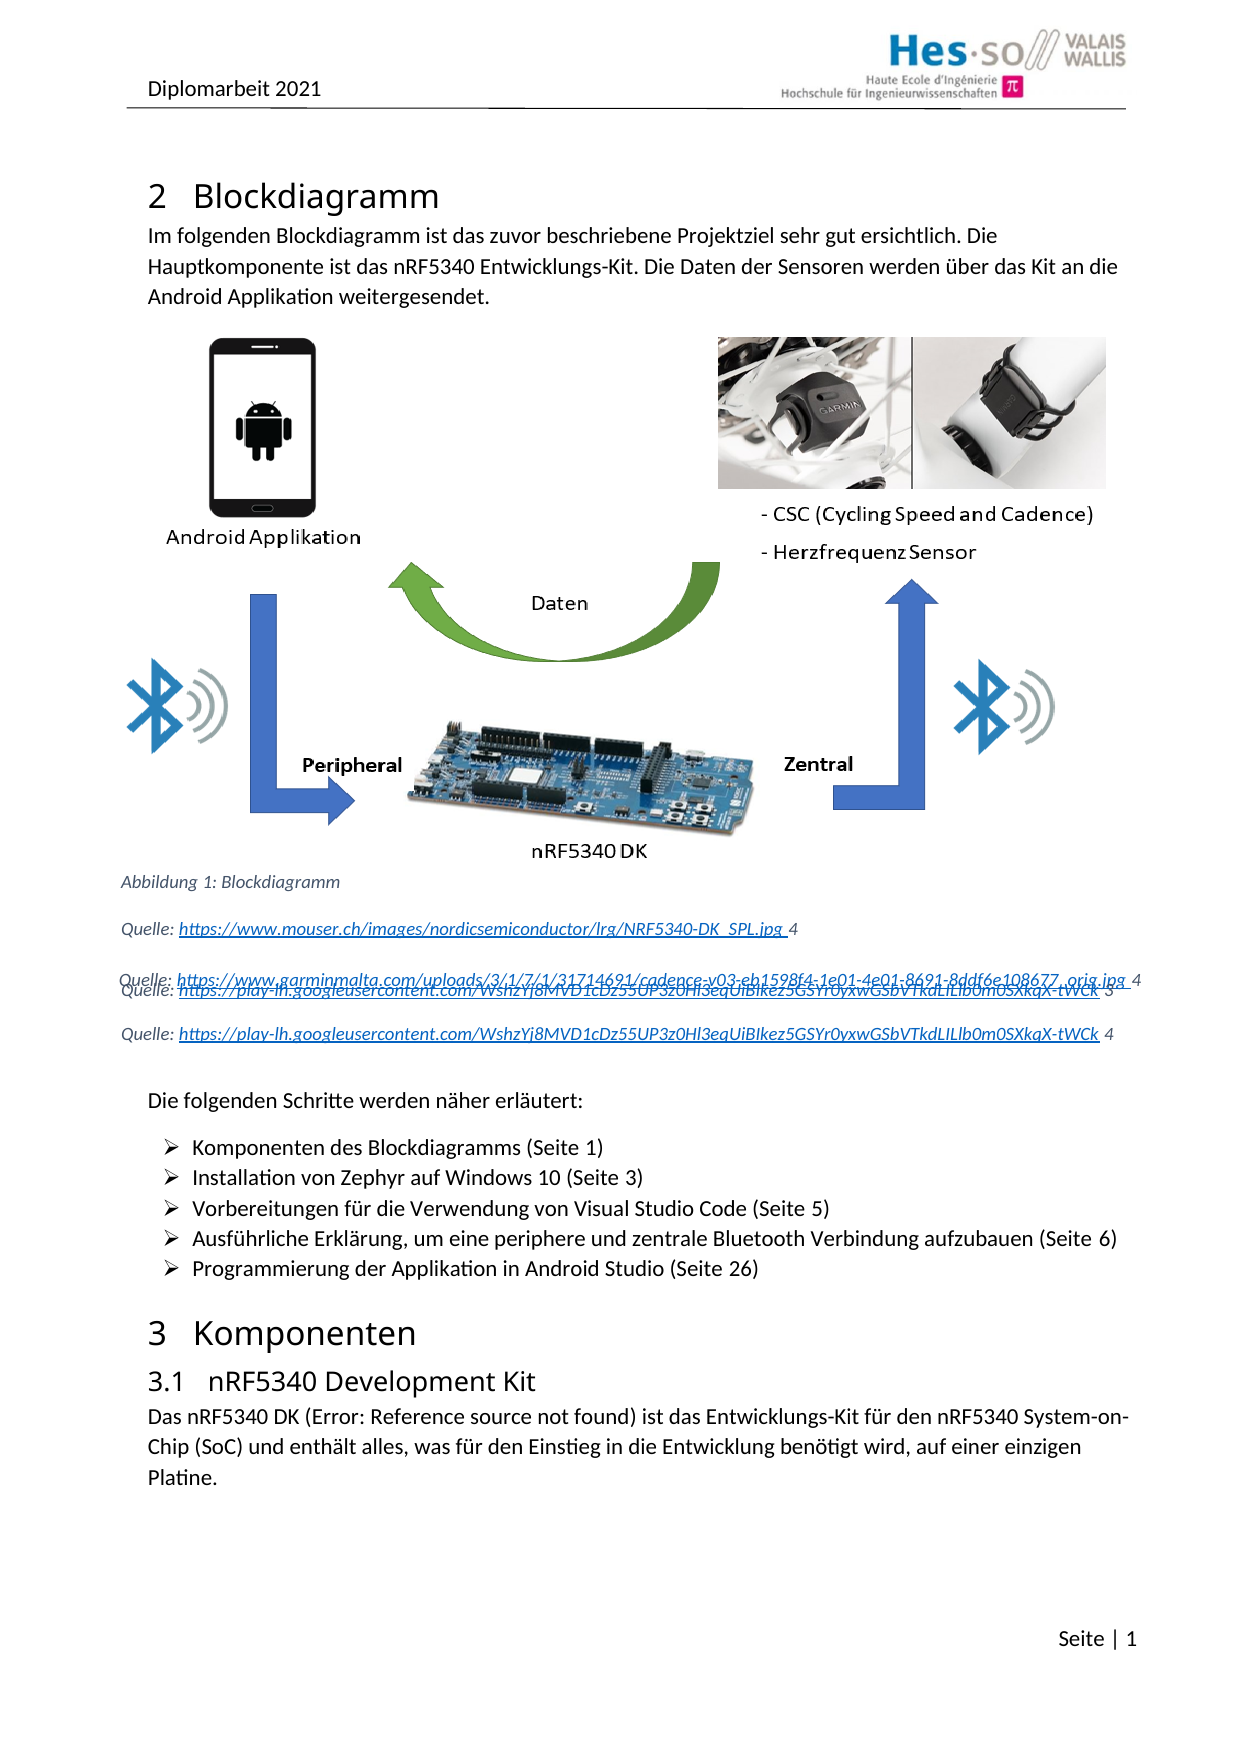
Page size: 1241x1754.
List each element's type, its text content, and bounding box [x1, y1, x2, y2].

subtitle Komponenten [148, 1309, 1137, 1355]
list Installation von Zephyr auf Windows 10 (Seite 3) [162, 1163, 1137, 1192]
list Komponenten des Blockdiagramms (Seite 1) [162, 1133, 1137, 1161]
picture [771, 12, 1137, 119]
list Vorbereitungen für die Verwendung von Visual Studio Code (Seite 5) [162, 1194, 1137, 1222]
text Die folgenden Schritte werden näher erläutert: [148, 1012, 1137, 1114]
text Im folgenden Blockdiagramm ist das zuvor beschriebene Projektziel sehr gut ersichtlich. Die Hauptkomponente ist das nRF5340 Entwicklungs-Kit. Die Daten der Sensoren werden über das Kit an die Android Applikation weitergesendet. [148, 222, 1137, 310]
subtitle Blockdiagramm [148, 173, 1137, 218]
list Ausführliche Erklärung, um eine periphere und zentrale Bluetooth Verbindung aufzubauen (Seite 5) [162, 1224, 1137, 1252]
list Programmierung der Applikation in Android Studio (Seite 24) [162, 1254, 1137, 1282]
picture [120, 320, 1111, 863]
subtitle nRF5340 Development Kit [148, 1362, 1137, 1399]
